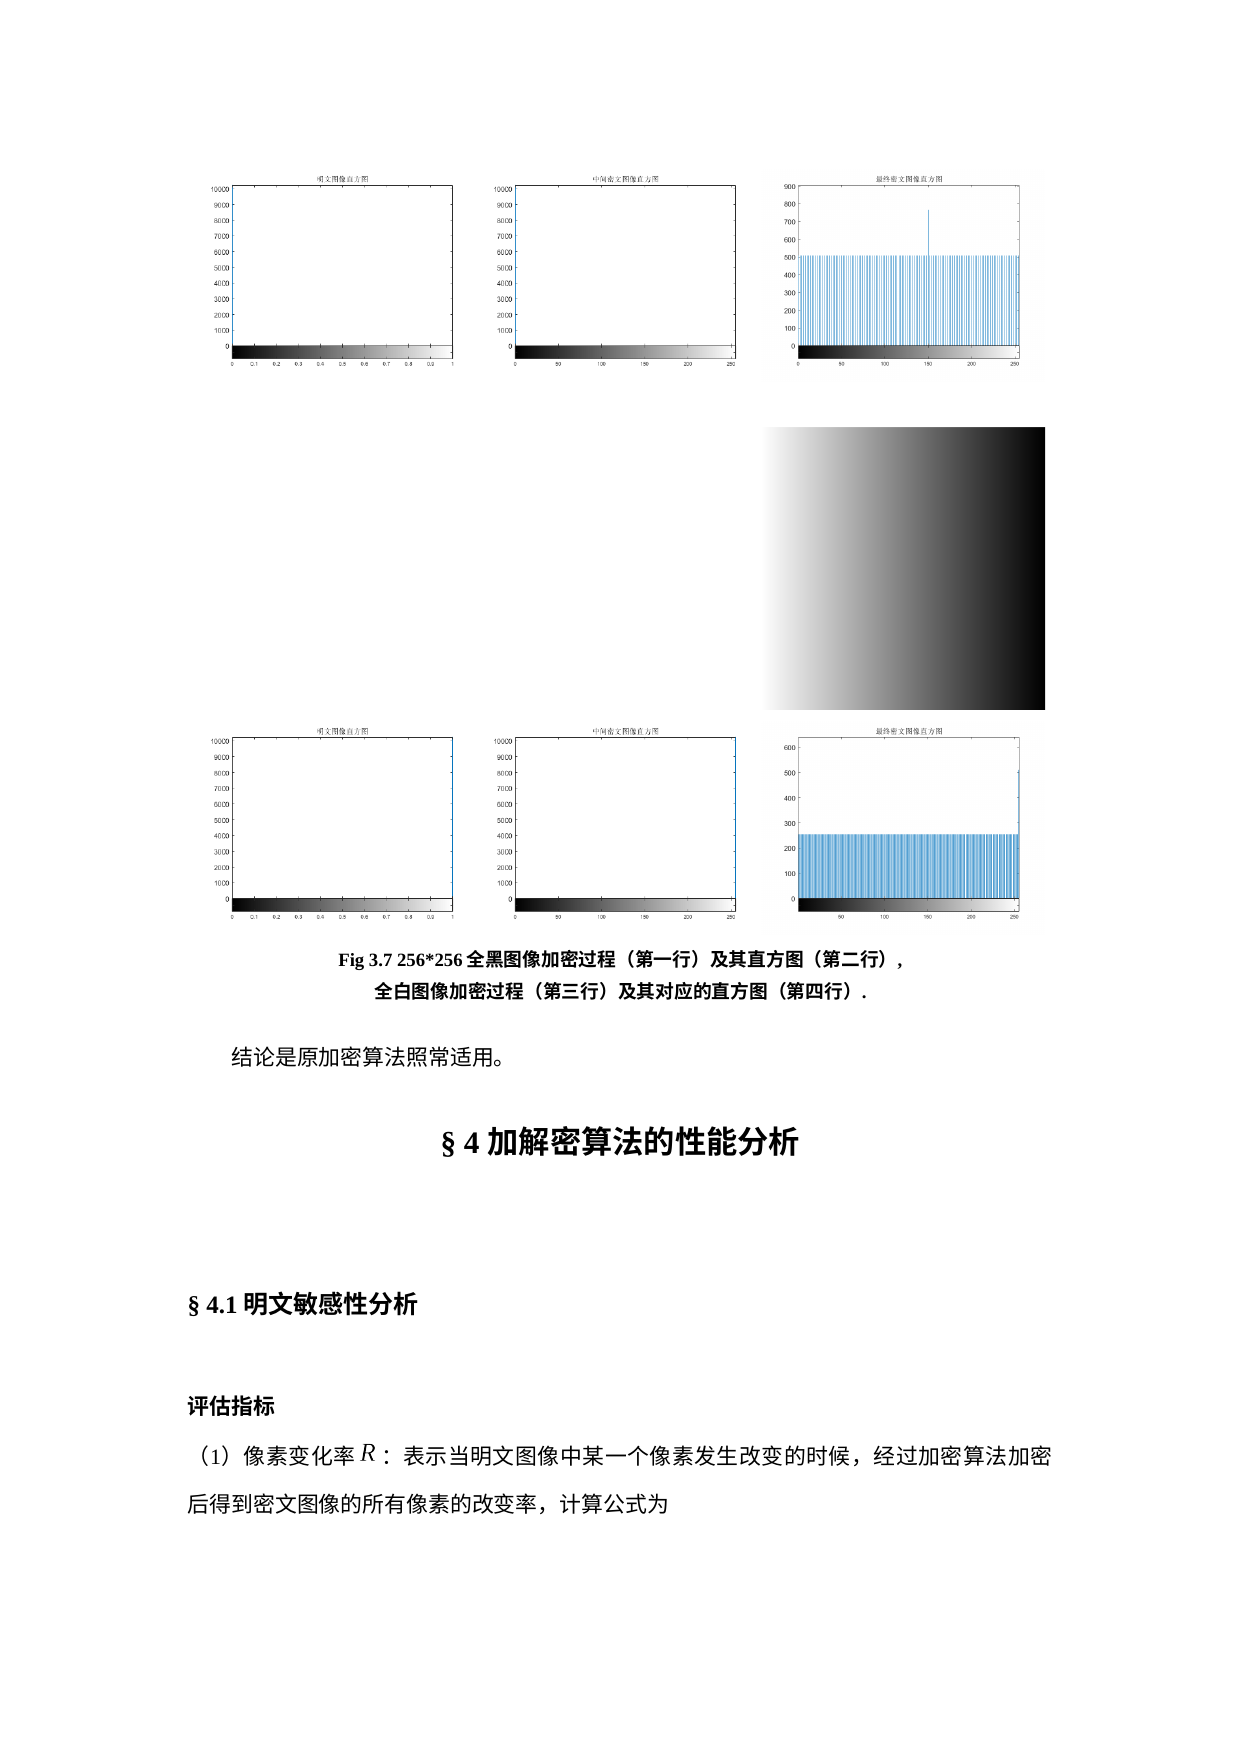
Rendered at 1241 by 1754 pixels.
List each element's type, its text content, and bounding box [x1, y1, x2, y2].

subtitle § 4 加解密算法的性能分析 [187, 1107, 1053, 1172]
text Fig 3.7 256*256全黑图像加密过程（第一行）及其直方图（第二行）, 全白图像加密过程（第三行）及其对应的直方图（第四行）. [187, 942, 1053, 1007]
picture [195, 169, 1046, 382]
text 结论是原加密算法照常适用。 [187, 1039, 1053, 1072]
text 评估指标 [187, 1389, 1053, 1421]
picture [195, 721, 1046, 935]
text （1）像素变化率：表示当明文图像中某一个像素发生改变的时候，经过加密算法加密后得到密文图像的所有像素的改变率，计算公式为 [187, 1421, 1053, 1519]
picture [195, 426, 1046, 710]
subtitle § 4.1 明文敏感性分析 [187, 1270, 1053, 1335]
